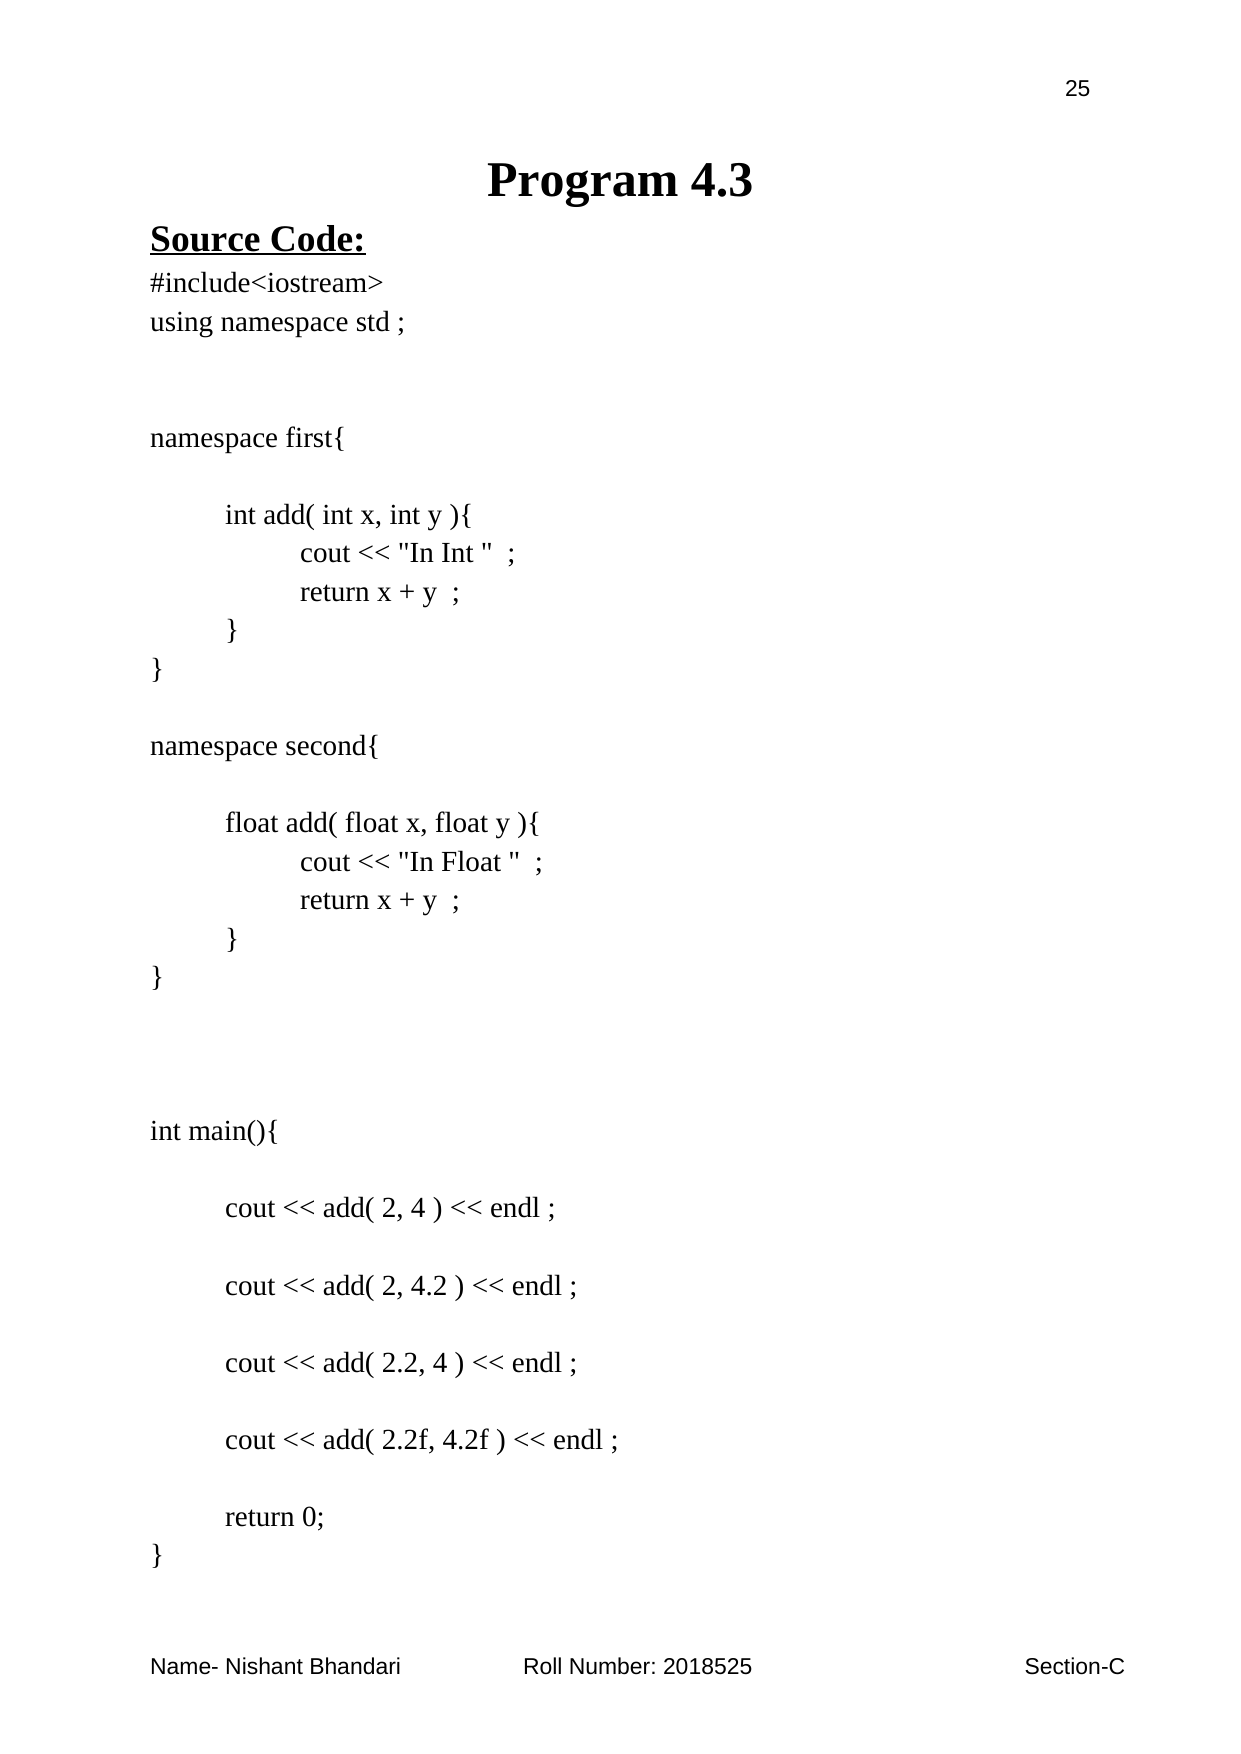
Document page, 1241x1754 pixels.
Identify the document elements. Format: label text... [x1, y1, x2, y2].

text #include<iostream> [150, 266, 1090, 299]
text } [150, 1537, 1090, 1571]
text namespace second{ [150, 728, 1090, 762]
text } [150, 921, 1090, 954]
text } [150, 651, 1090, 684]
text return x + y ; [150, 574, 1090, 607]
text Program 4.3 [150, 150, 1090, 207]
text Source Code: [150, 216, 1090, 259]
text int add( int x, int y ){ [150, 497, 1090, 530]
text cout << "In Int " ; [150, 535, 1090, 569]
text } [150, 959, 1090, 993]
text using namespace std ; [150, 304, 1090, 338]
text namespace first{ [150, 420, 1090, 453]
text int main(){ [150, 1113, 1090, 1147]
text float add( float x, float y ){ [150, 805, 1090, 839]
text cout << add( 2, 4.2 ) << endl ; [150, 1268, 1090, 1301]
text cout << "In Float " ; [150, 844, 1090, 877]
text } [150, 612, 1090, 646]
text return x + y ; [150, 882, 1090, 916]
text cout << add( 2, 4 ) << endl ; [150, 1191, 1090, 1224]
text cout << add( 2.2f, 4.2f ) << endl ; [150, 1422, 1090, 1455]
text return 0; [150, 1499, 1090, 1532]
text cout << add( 2.2, 4 ) << endl ; [150, 1345, 1090, 1378]
